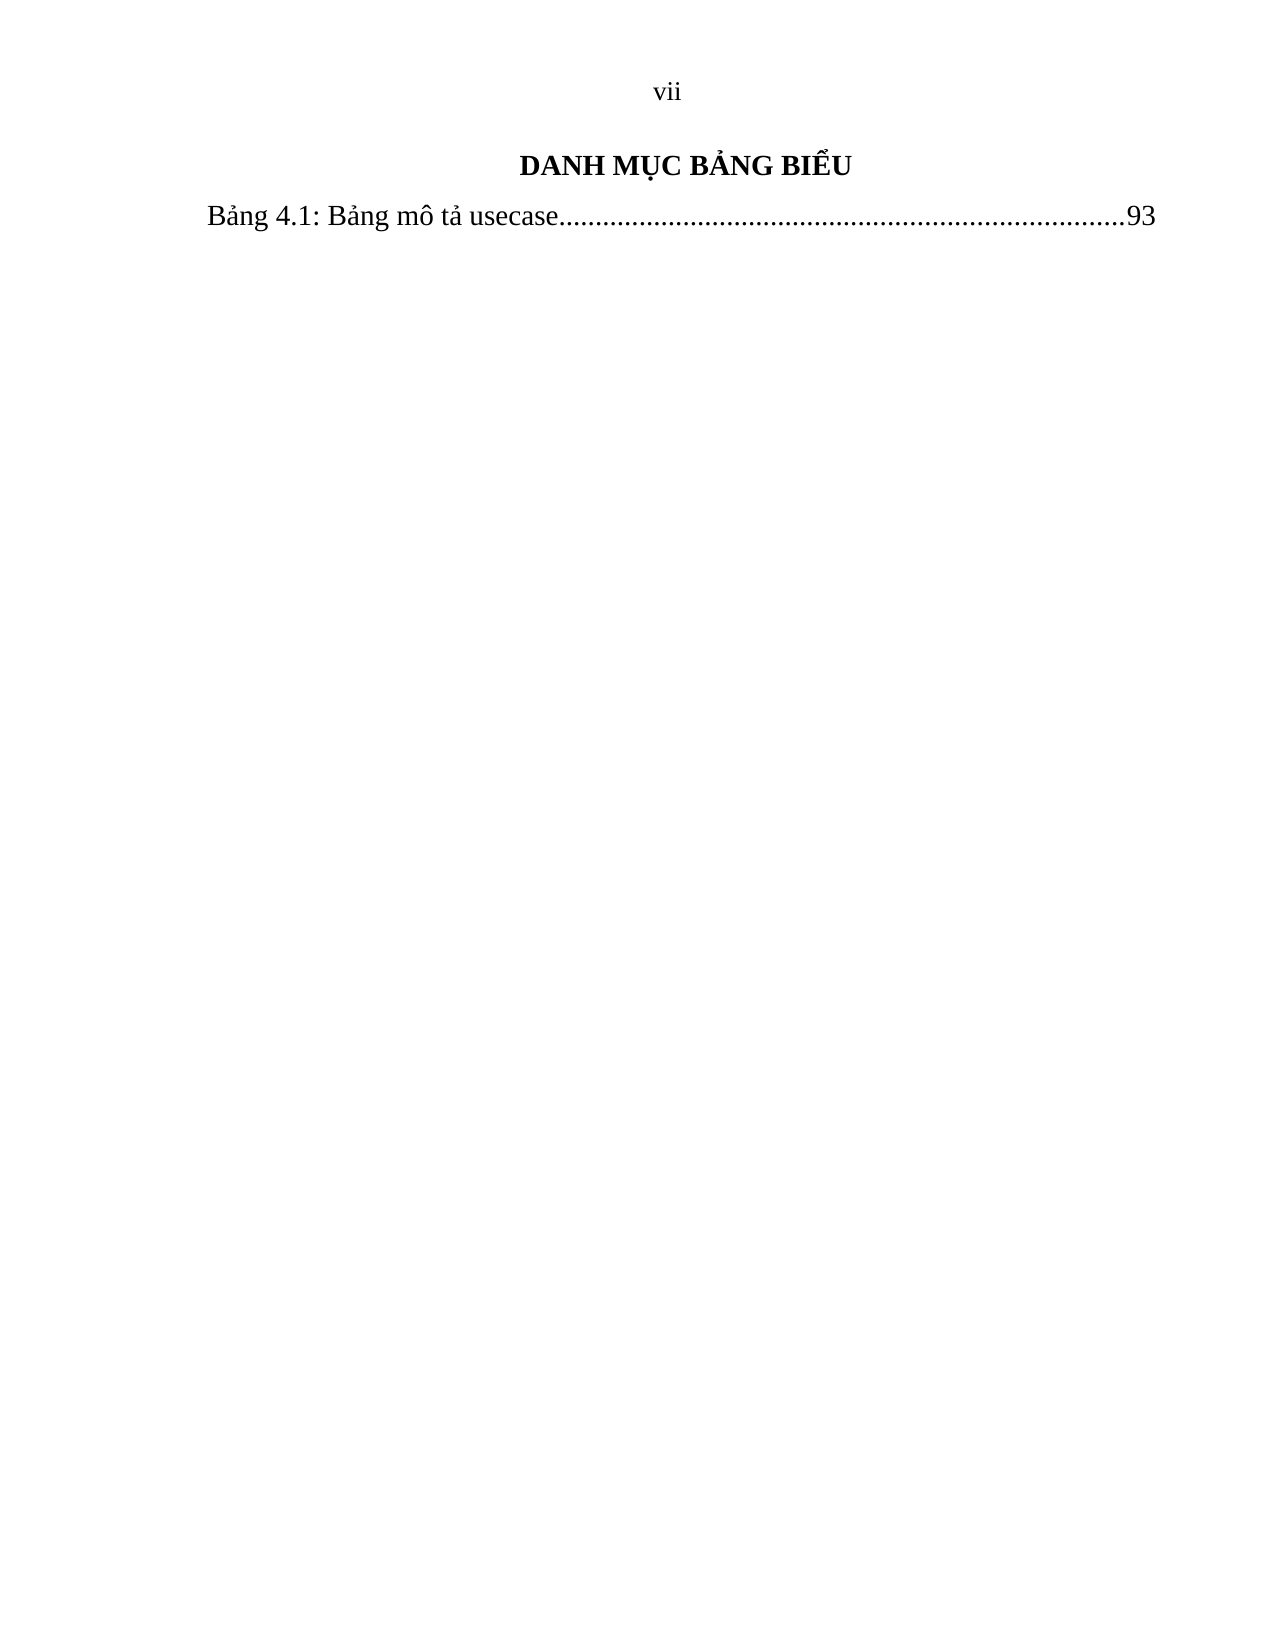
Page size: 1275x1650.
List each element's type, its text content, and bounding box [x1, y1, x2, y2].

subtitle DANH MỤC BẢNG BIỂU [244, 148, 1127, 181]
text Bảng 4.1: Bảng mô tả usecase 93 [207, 198, 1127, 231]
